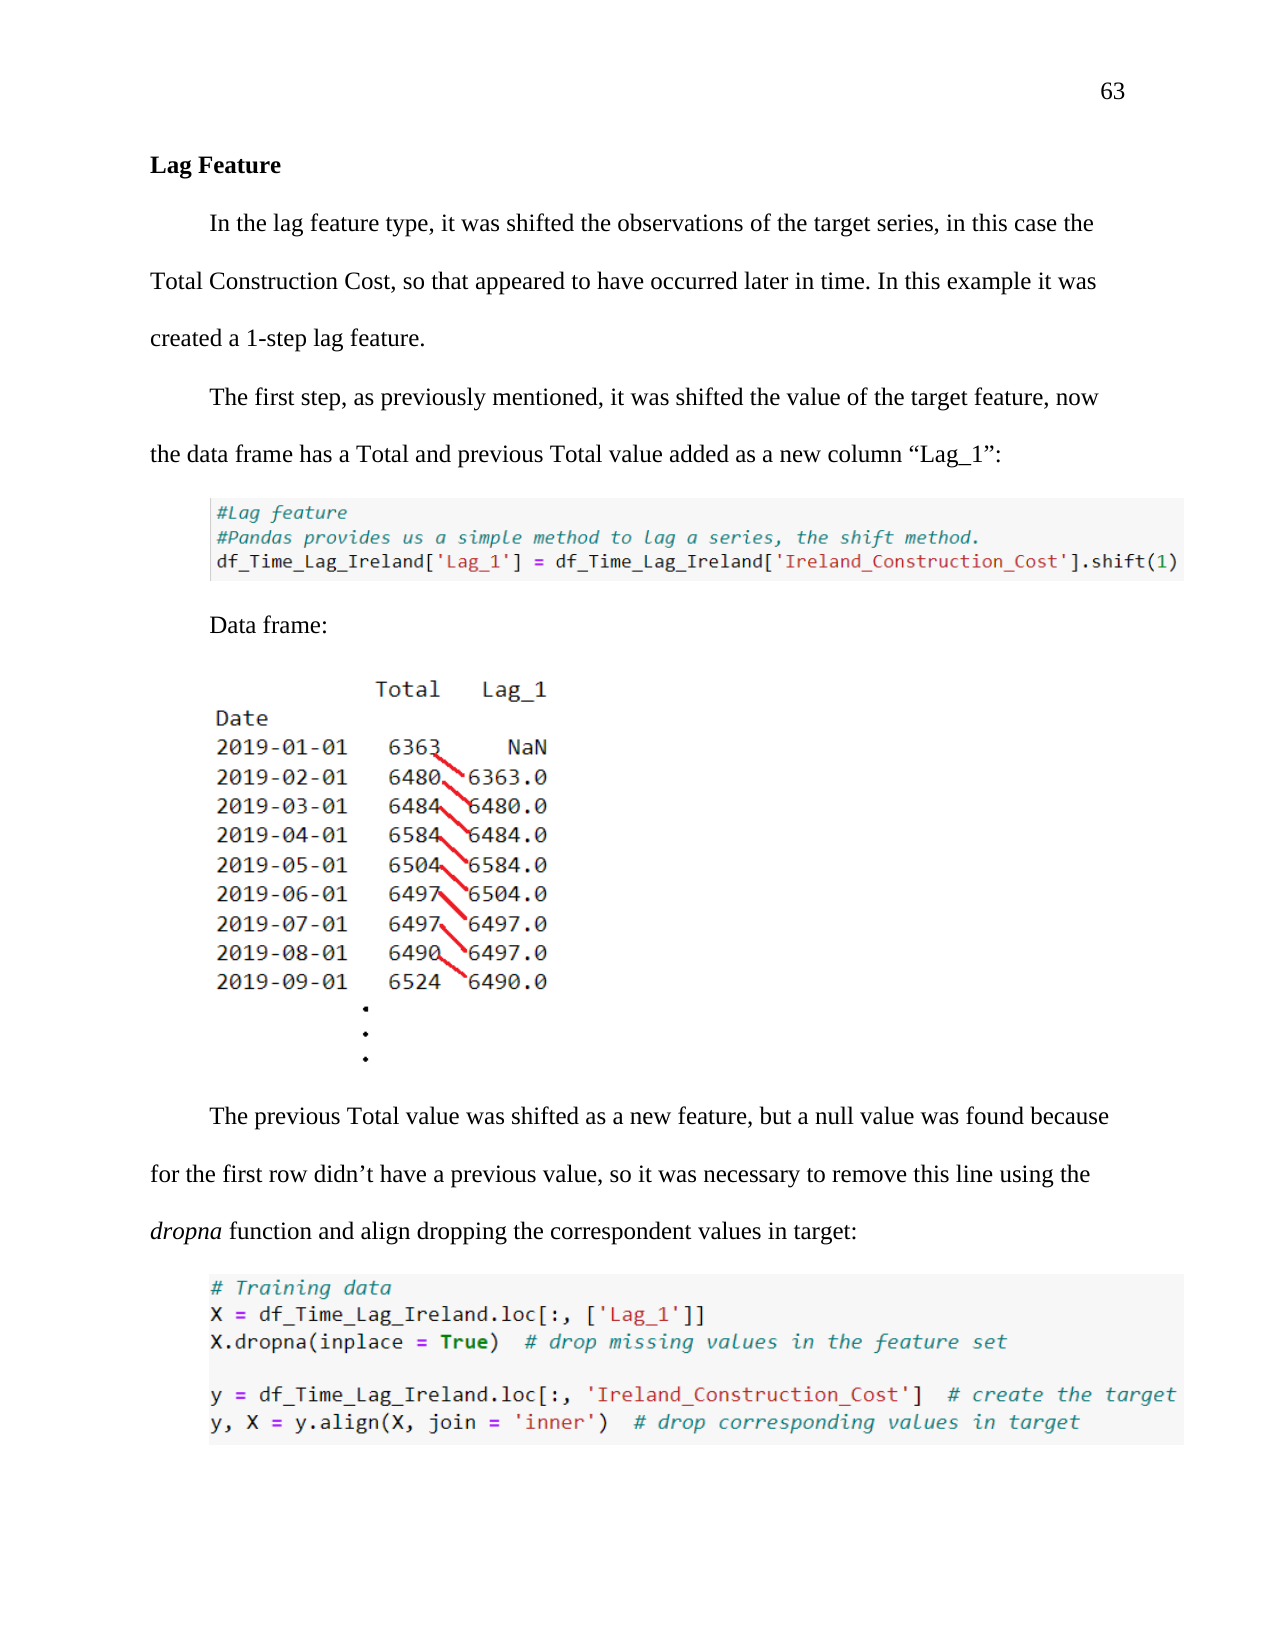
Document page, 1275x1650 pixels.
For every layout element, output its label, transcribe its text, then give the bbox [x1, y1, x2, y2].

text In the lag feature type, it was shifted the observations of the target series, in this case the Total Construction Cost, so that appeared to have occurred later in time. In this example it was created a 1-step lag feature. [150, 208, 1125, 352]
subtitle Lag Feature [150, 150, 1125, 179]
text The first step, as previously mentioned, it was shifted the value of the target feature, now the data frame has a Total and previous Total value added as a new column “Lag_1”: [150, 382, 1125, 468]
text Data frame: [150, 610, 1125, 639]
picture [209, 498, 1184, 581]
text The previous Total value was shifted as a new feature, but a null value was found because for the first row didn’t have a previous value, so it was necessary to remove this line using the dropna function and align dropping the correspondent values in target: [150, 1101, 1125, 1245]
picture [209, 668, 579, 1072]
picture [209, 1274, 1184, 1445]
